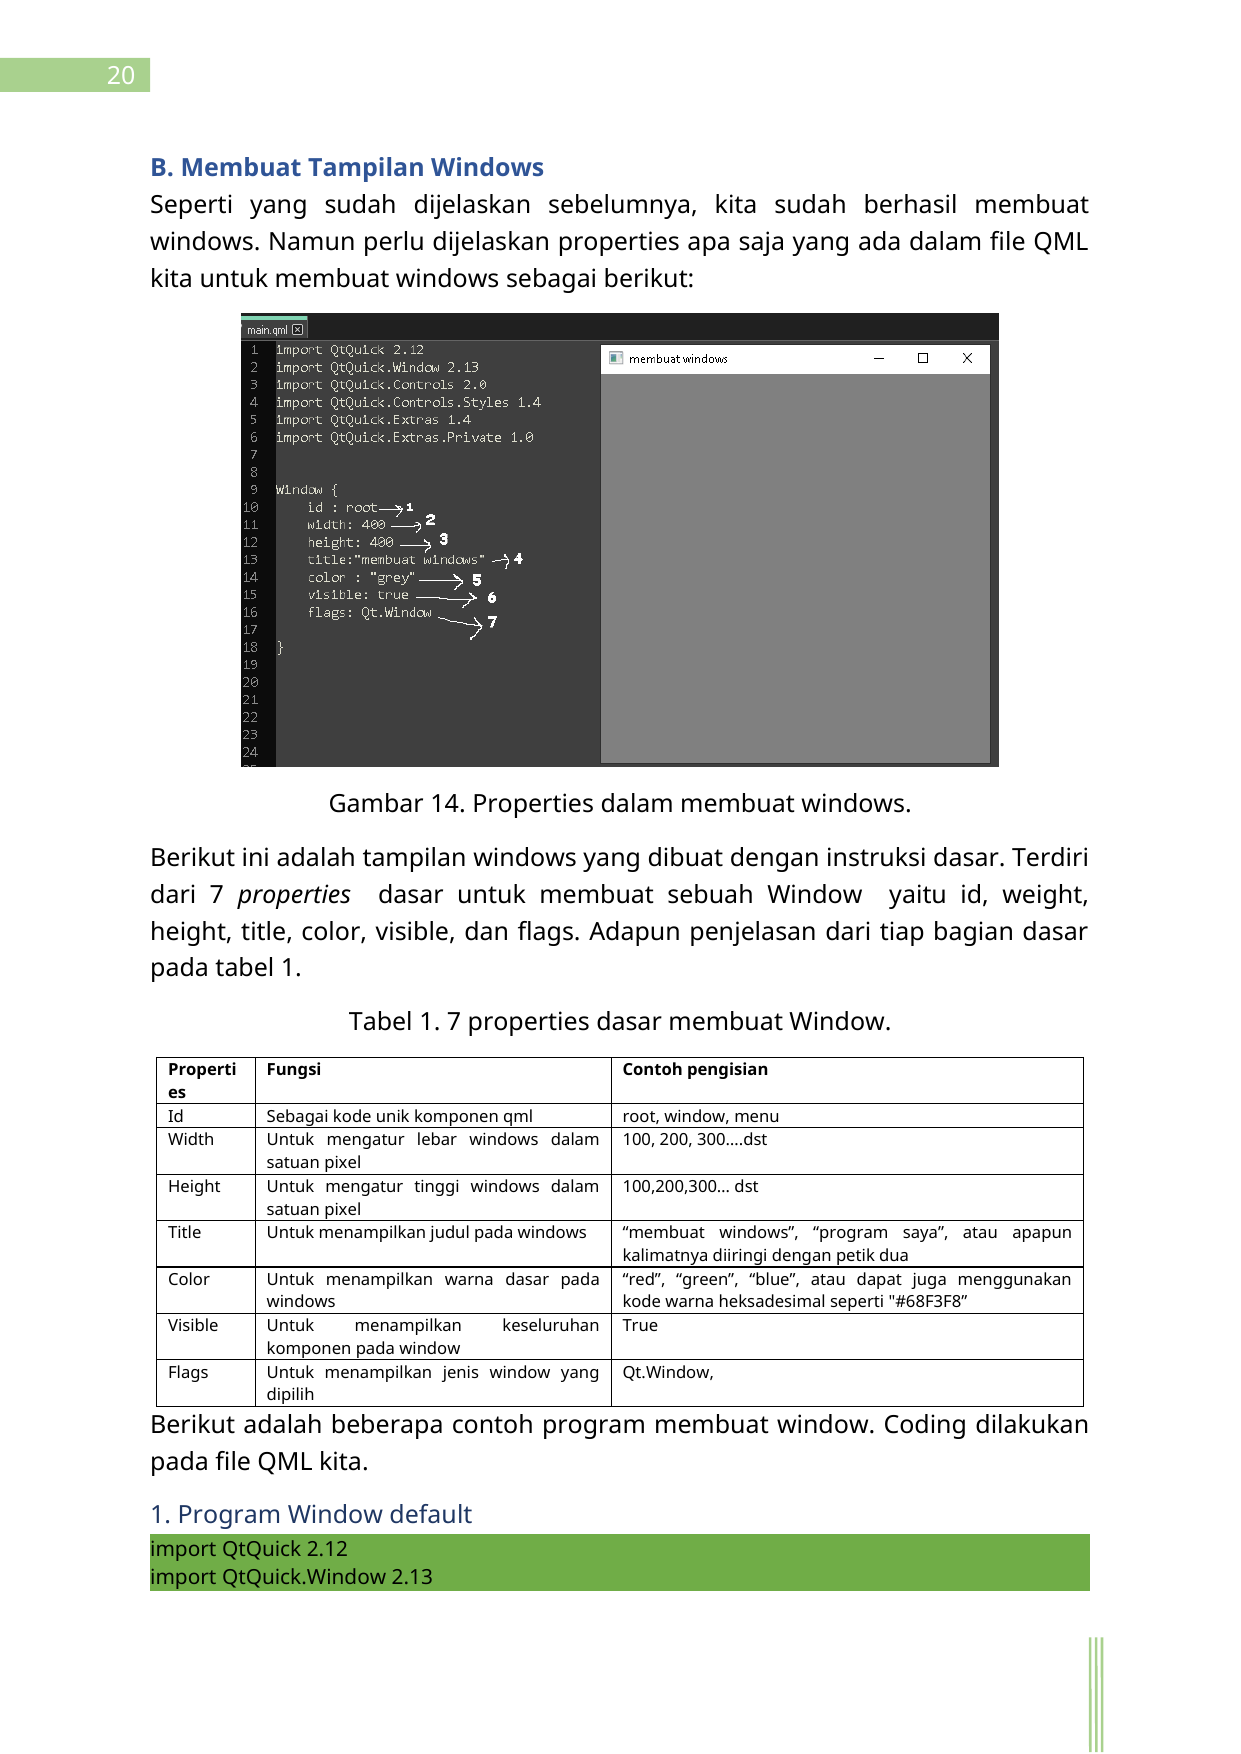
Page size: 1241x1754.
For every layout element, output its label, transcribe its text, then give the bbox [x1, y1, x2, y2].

table_cell Untuk mengatur lebar windows dalam satuan pixel [256, 1128, 611, 1173]
table_cell True [612, 1314, 1083, 1359]
table_cell Untuk menampilkan jenis window yang dipilih [256, 1360, 611, 1406]
text import QtQuick.Window 2.13 [150, 1562, 1090, 1591]
table_cell root, window, menu [612, 1104, 1083, 1127]
table_cell Untuk menampilkan keseluruhan komponen pada window [256, 1314, 611, 1359]
table_cell Width [157, 1128, 255, 1173]
text Berikut adalah beberapa contoh program membuat window. Coding dilakukan pada file QML kita. [150, 1407, 1090, 1478]
table_cell 100,200,300… dst [612, 1175, 1083, 1220]
picture [241, 313, 999, 767]
subtitle B. Membuat Tampilan Windows [150, 150, 1090, 184]
table_header Fungsi [256, 1058, 611, 1103]
text import QtQuick 2.12 [150, 1534, 1090, 1562]
table_cell Color [157, 1268, 255, 1313]
table_cell Height [157, 1175, 255, 1220]
table_cell Qt.Window, [612, 1360, 1083, 1406]
table_cell Title [157, 1221, 255, 1266]
subtitle 1. Program Window default [150, 1497, 1090, 1531]
table_header Properties [157, 1058, 255, 1103]
table_cell “membuat windows”, “program saya”, atau apapun kalimatnya diiringi dengan petik dua [612, 1221, 1083, 1266]
table_cell 100, 200, 300….dst [612, 1128, 1083, 1173]
text Berikut ini adalah tampilan windows yang dibuat dengan instruksi dasar. Terdiri dari 7 properties dasar untuk membuat sebuah Window yaitu id, weight, height, title, color, visible, dan flags. Adapun penjelasan dari tiap bagian dasar pada tabel 1. [150, 839, 1090, 984]
table_cell Id [157, 1104, 255, 1127]
table_cell Sebagai kode unik komponen qml [256, 1104, 611, 1127]
table_header Contoh pengisian [612, 1058, 1083, 1103]
table_cell Untuk mengatur tinggi windows dalam satuan pixel [256, 1175, 611, 1220]
text Seperti yang sudah dijelaskan sebelumnya, kita sudah berhasil membuat windows. Namun perlu dijelaskan properties apa saja yang ada dalam file QML kita untuk membuat windows sebagai berikut: [150, 187, 1090, 294]
table_cell Untuk menampilkan judul pada windows [256, 1221, 611, 1266]
table_cell Visible [157, 1314, 255, 1359]
table_cell Flags [157, 1360, 255, 1406]
table_cell Untuk menampilkan warna dasar pada windows [256, 1268, 611, 1313]
table_cell “red”, “green”, “blue”, atau dapat juga menggunakan kode warna heksadesimal seperti "#68F3F8” [612, 1268, 1083, 1313]
